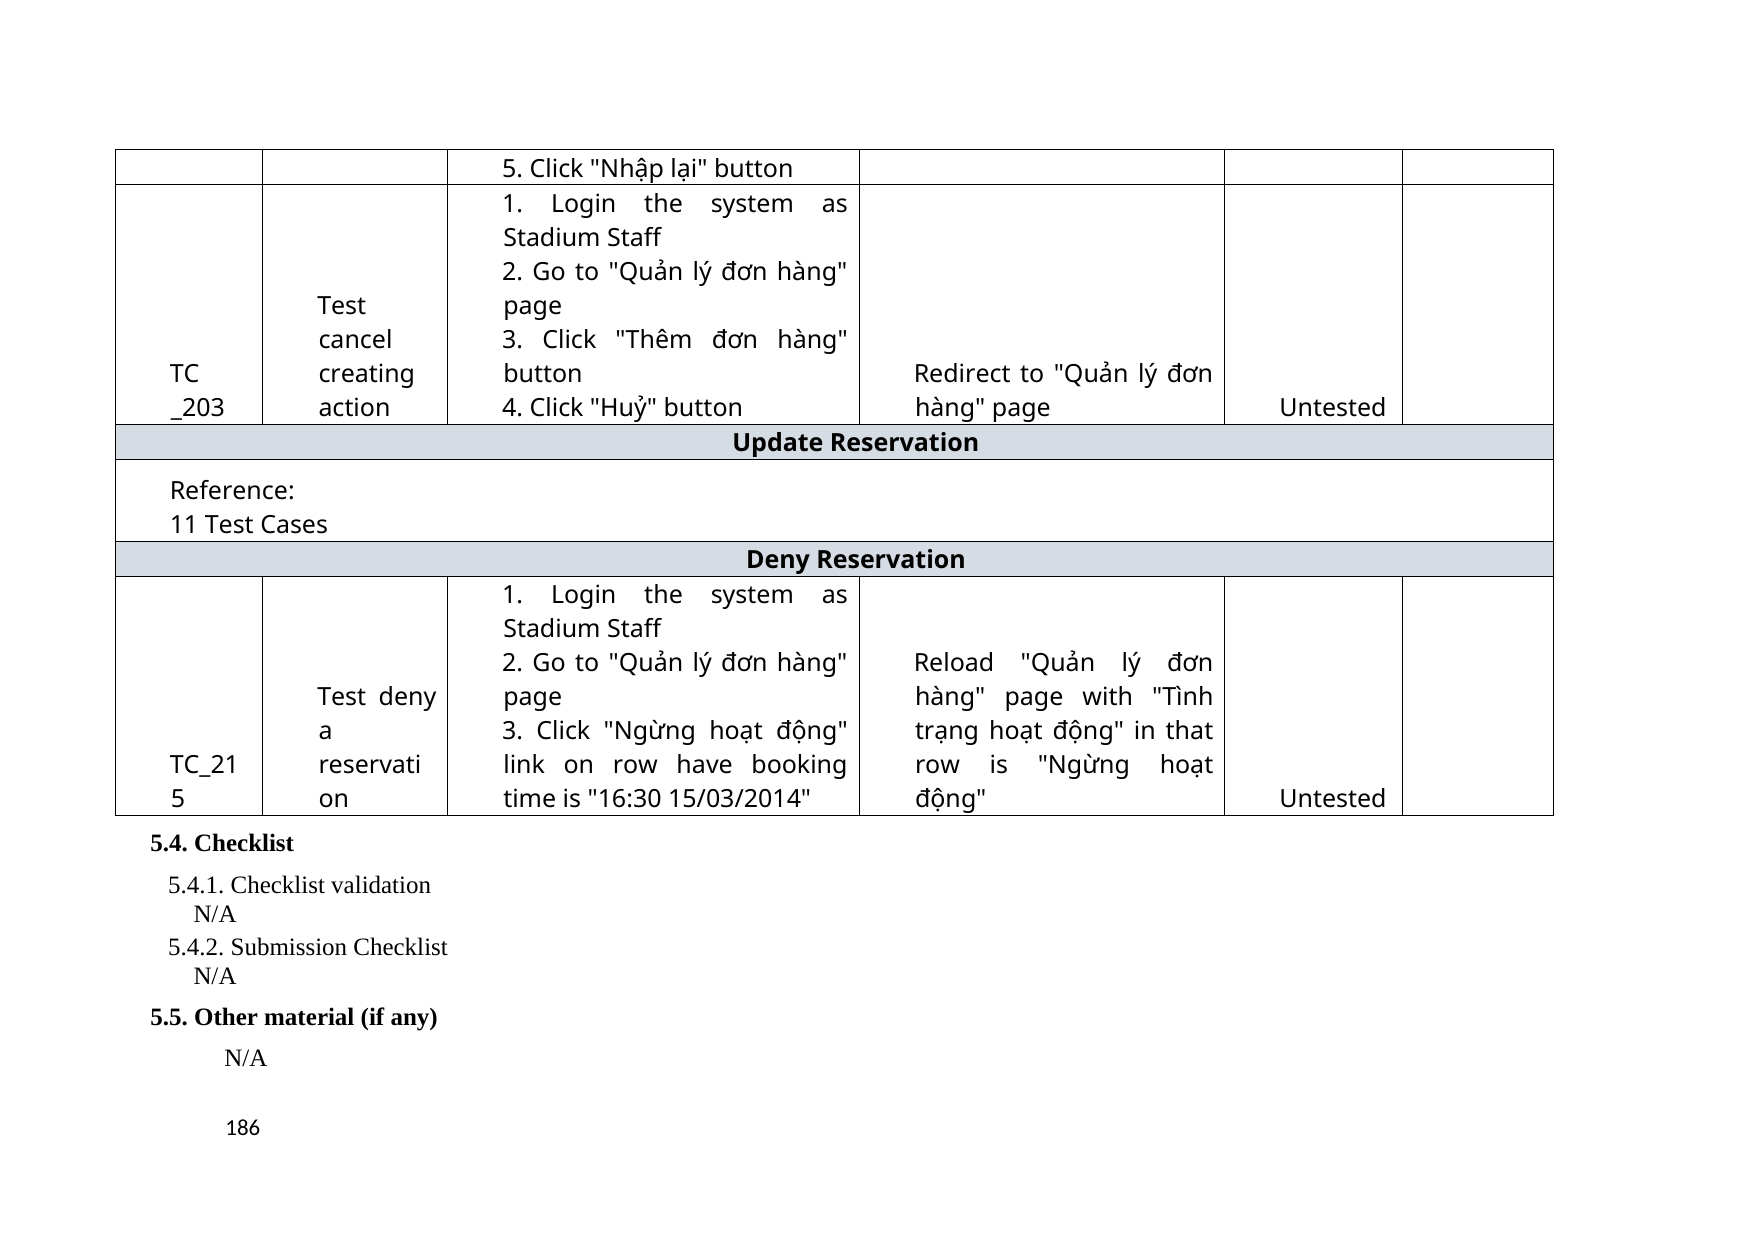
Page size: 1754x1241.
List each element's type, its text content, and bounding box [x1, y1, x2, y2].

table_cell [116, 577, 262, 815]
subtitle Other material (if any) [150, 1003, 1604, 1031]
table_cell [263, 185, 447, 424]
text N/A [193, 961, 1604, 990]
text N/A [224, 1043, 1604, 1072]
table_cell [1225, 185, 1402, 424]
subtitle Checklist validation [168, 870, 1604, 898]
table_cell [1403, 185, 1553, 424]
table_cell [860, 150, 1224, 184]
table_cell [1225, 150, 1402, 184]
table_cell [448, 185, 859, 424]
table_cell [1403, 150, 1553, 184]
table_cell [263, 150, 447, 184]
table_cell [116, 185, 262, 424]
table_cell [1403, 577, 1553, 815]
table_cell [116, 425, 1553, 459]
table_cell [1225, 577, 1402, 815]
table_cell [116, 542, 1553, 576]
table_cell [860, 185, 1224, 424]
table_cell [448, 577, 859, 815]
text N/A [193, 899, 1604, 928]
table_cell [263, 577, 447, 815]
subtitle Submission Checklist [168, 932, 1604, 961]
subtitle Checklist [150, 829, 1604, 857]
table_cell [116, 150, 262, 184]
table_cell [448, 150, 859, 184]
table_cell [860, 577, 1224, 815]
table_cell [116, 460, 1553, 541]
